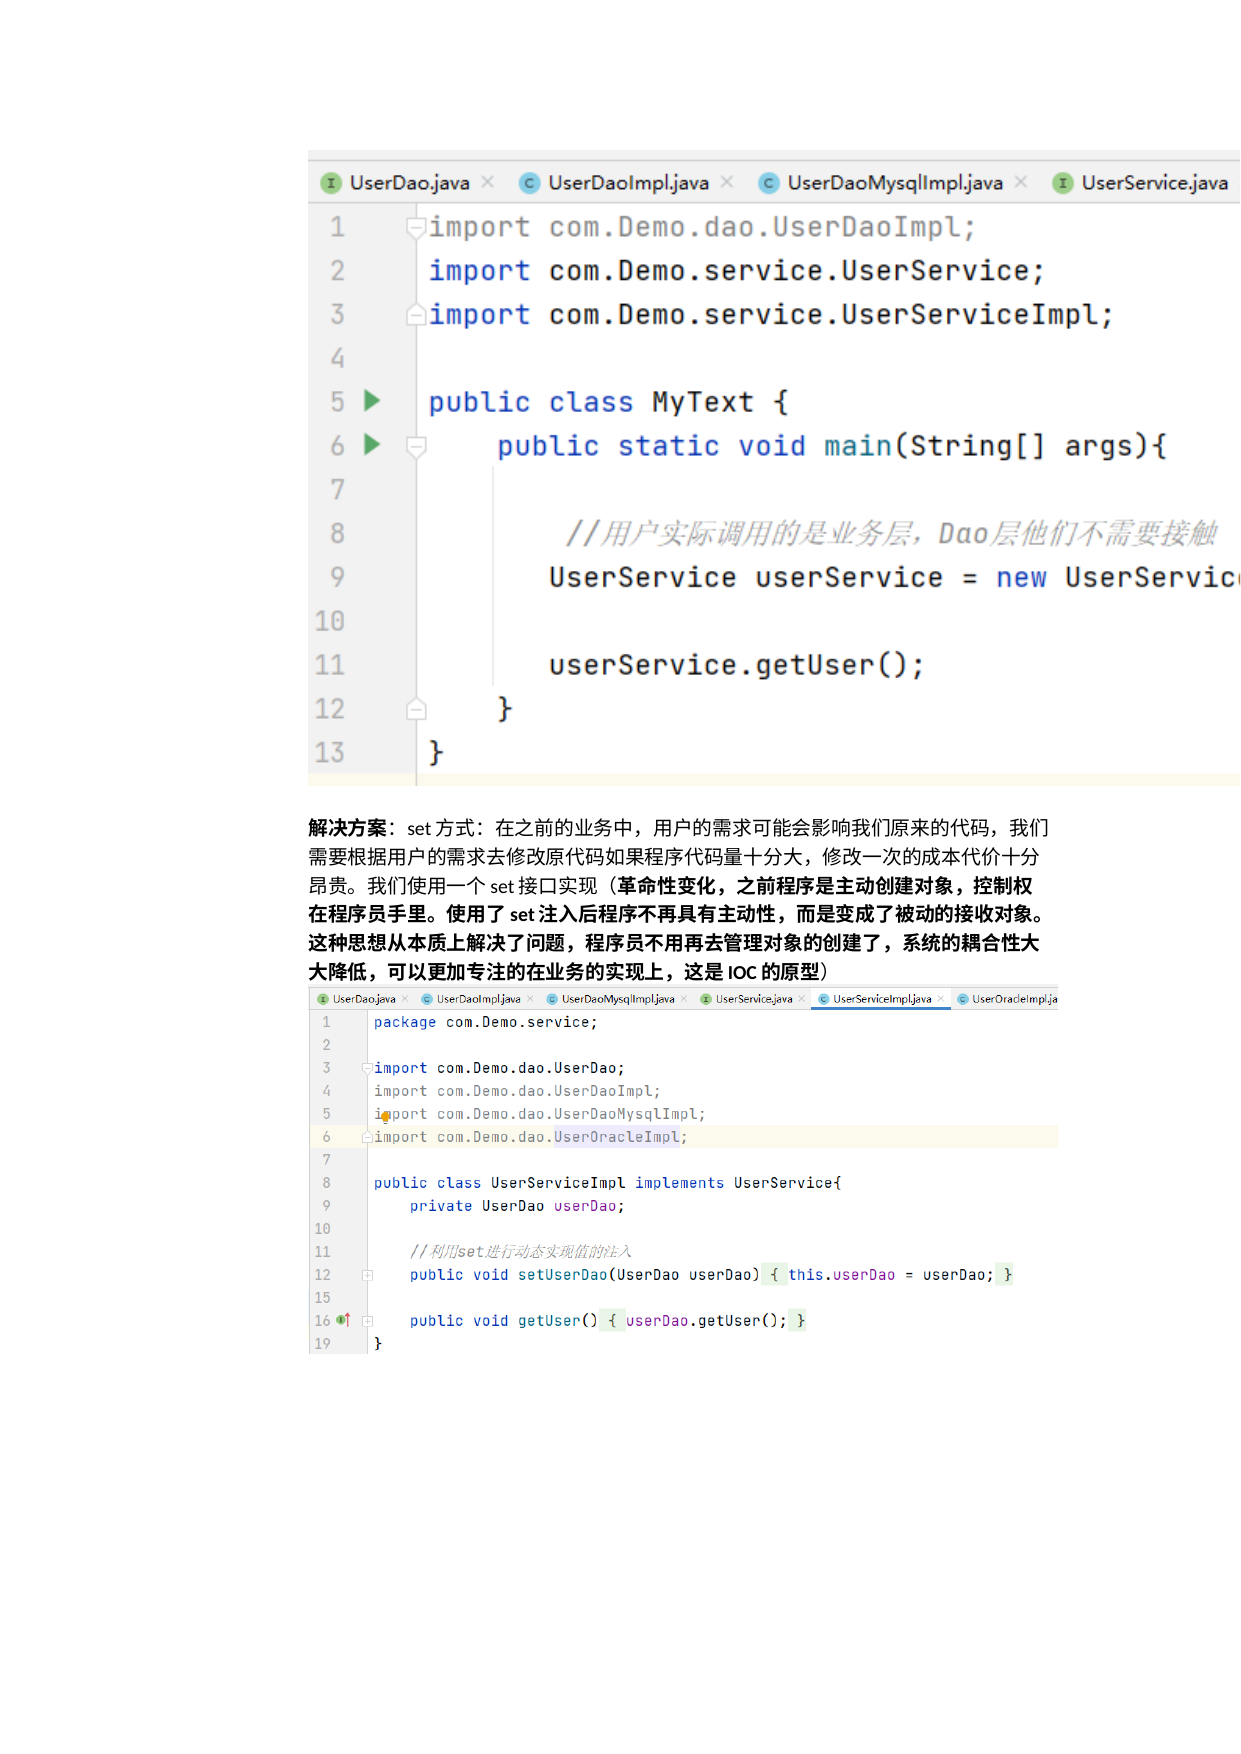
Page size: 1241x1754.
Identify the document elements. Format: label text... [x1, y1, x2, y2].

text 解决方案：set方式：在之前的业务中，用户的需求可能会影响我们原来的代码，我们需要根据用户的需求去修改原代码如果程序代码量十分大，修改一次的成本代价十分昂贵。我们使用一个set接口实现（革命性变化，之前程序是主动创建对象，控制权在程序员手里。使用了set注入后程序不再具有主动性，而是变成了被动的接收对象。这种思想从本质上解决了问题，程序员不用再去管理对象的创建了，系统的耦合性大大降低，可以更加专注的在业务的实现上，这是IOC的原型） [308, 813, 1053, 984]
picture [308, 984, 1059, 1354]
picture [308, 150, 1241, 786]
